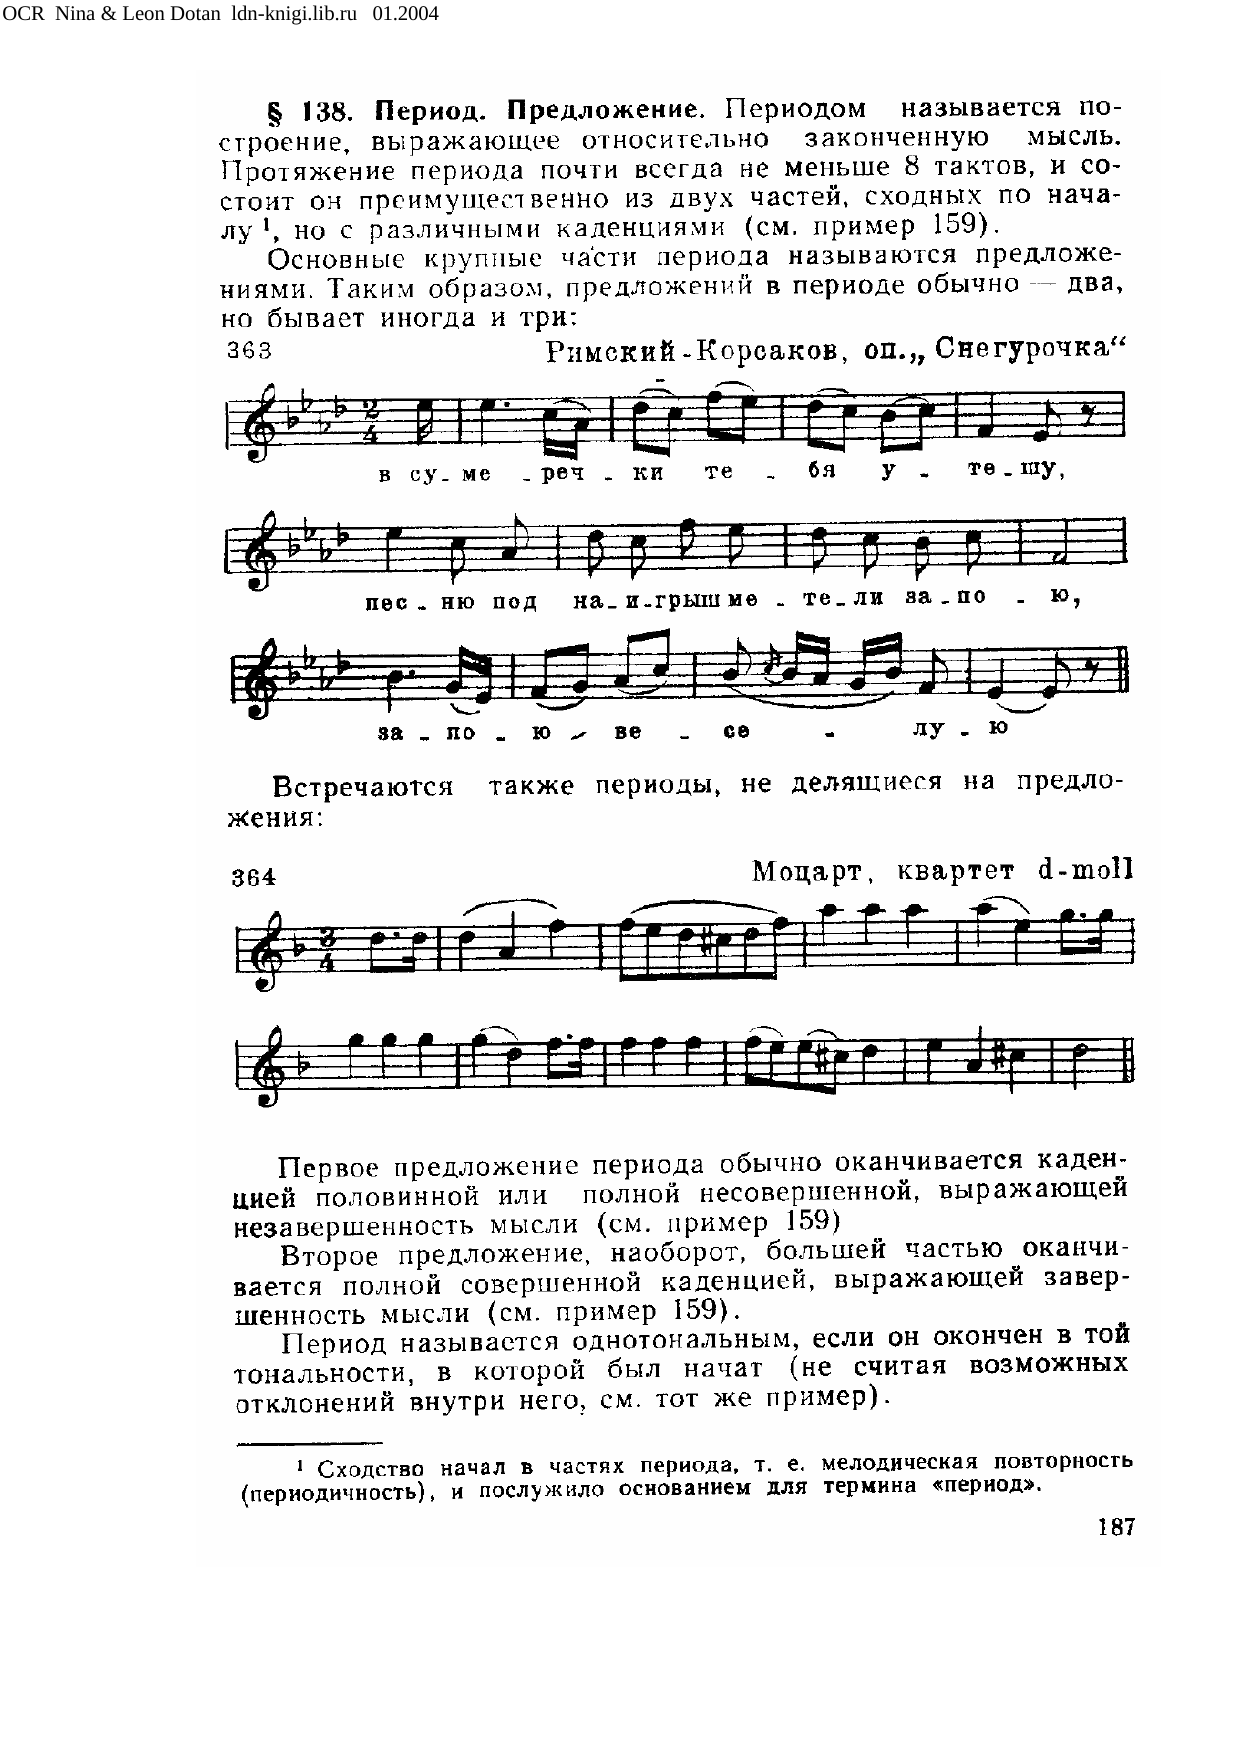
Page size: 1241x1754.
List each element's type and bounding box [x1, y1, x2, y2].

picture [196, 70, 1162, 1567]
